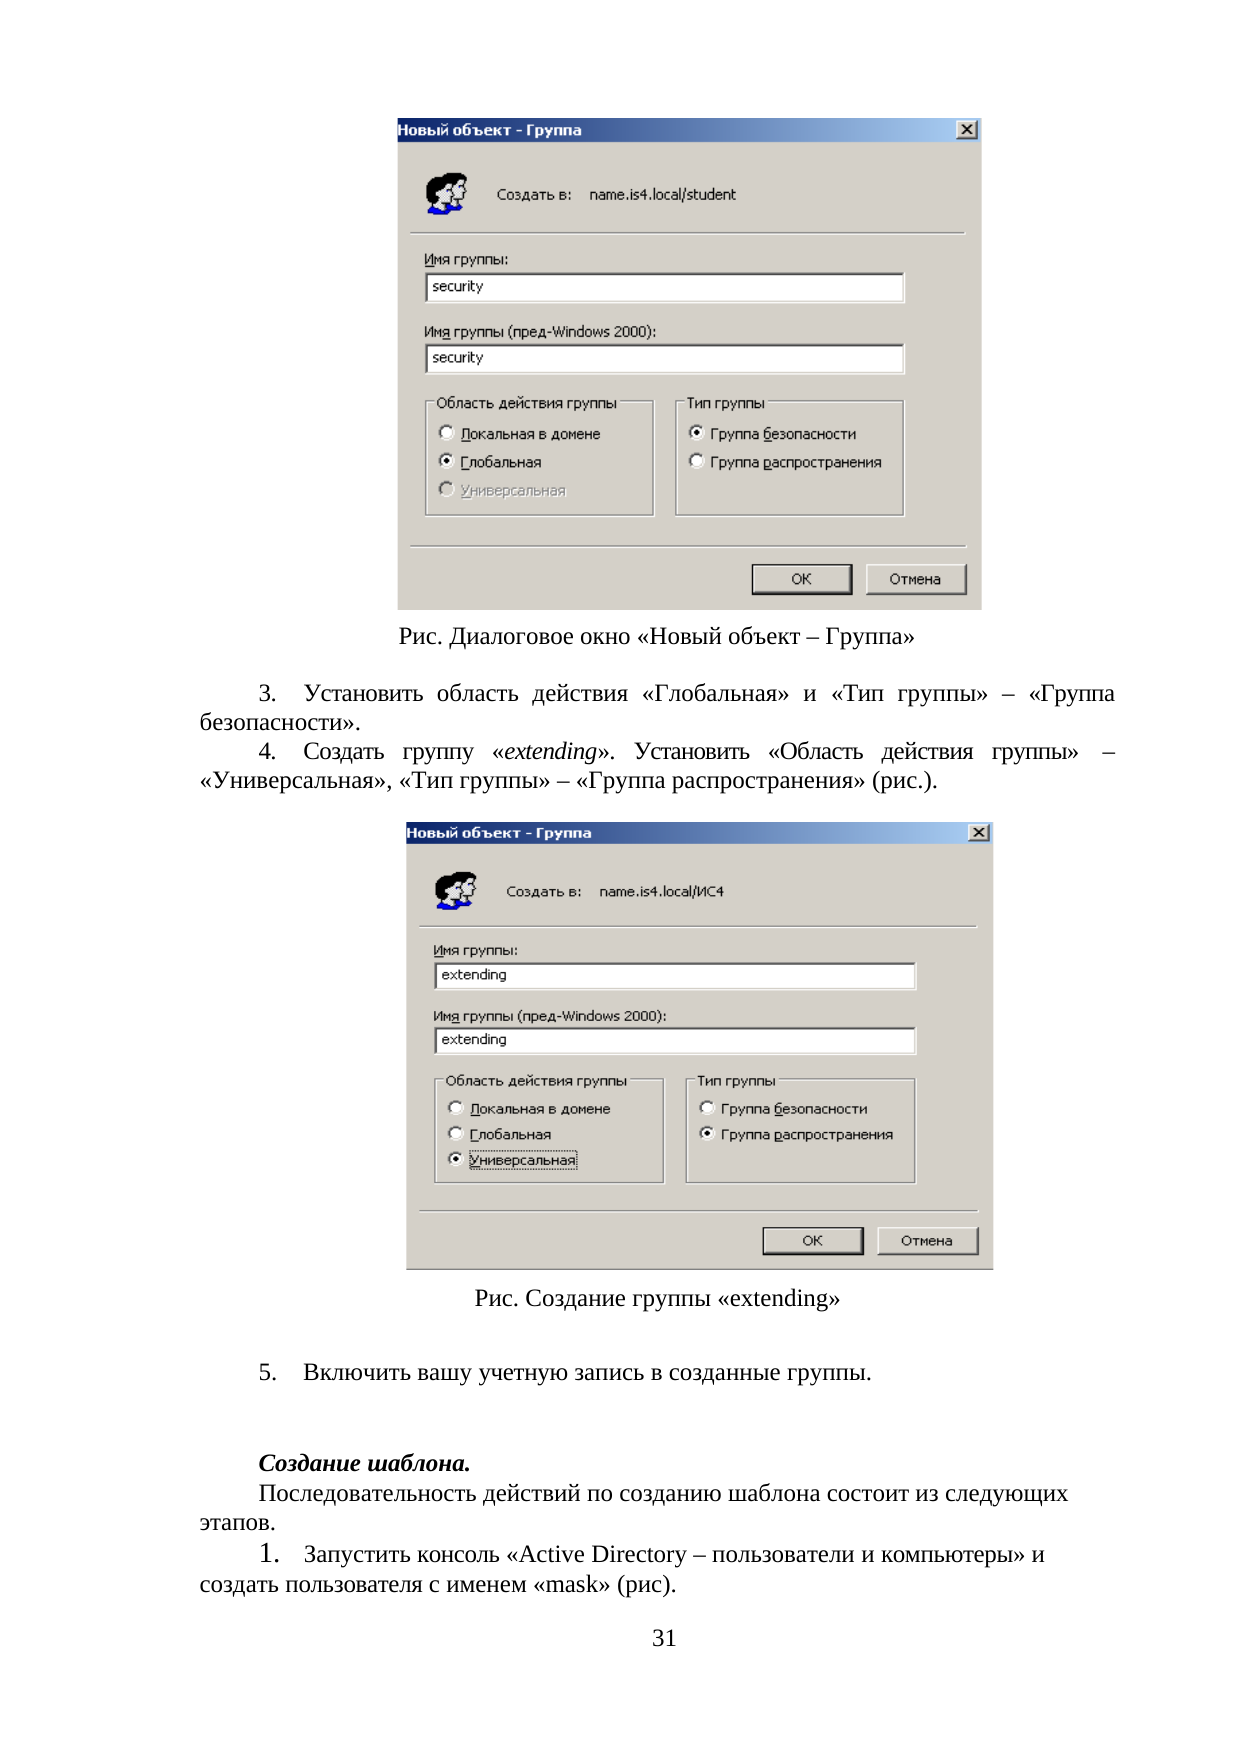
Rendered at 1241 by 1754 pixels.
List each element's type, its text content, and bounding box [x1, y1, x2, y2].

list Установить область действия «Глобальная» и «Тип группы» – «Группа безопасности». [199, 678, 1115, 736]
text Рис. Создание группы «extending» [201, 1283, 1114, 1311]
picture [406, 822, 994, 1270]
list Рис. Диалоговое окно «Новый объект – Группа» [199, 621, 1114, 650]
list Создать группу «extending». Установить «Область действия группы» – «Универсальная», «Тип группы» – «Группа распространения» (рис.). [199, 736, 1115, 793]
text Последовательность действий по созданию шаблона состоит из следующих этапов. [199, 1478, 1122, 1536]
picture [397, 118, 982, 610]
text Создание шаблона. [258, 1444, 1152, 1478]
list Включить вашу учетную запись в созданные группы. [258, 1353, 1152, 1387]
list Запустить консоль «Active Directory – пользователи и компьютеры» и создать пользователя с именем «mask» (рис). [199, 1536, 1113, 1598]
